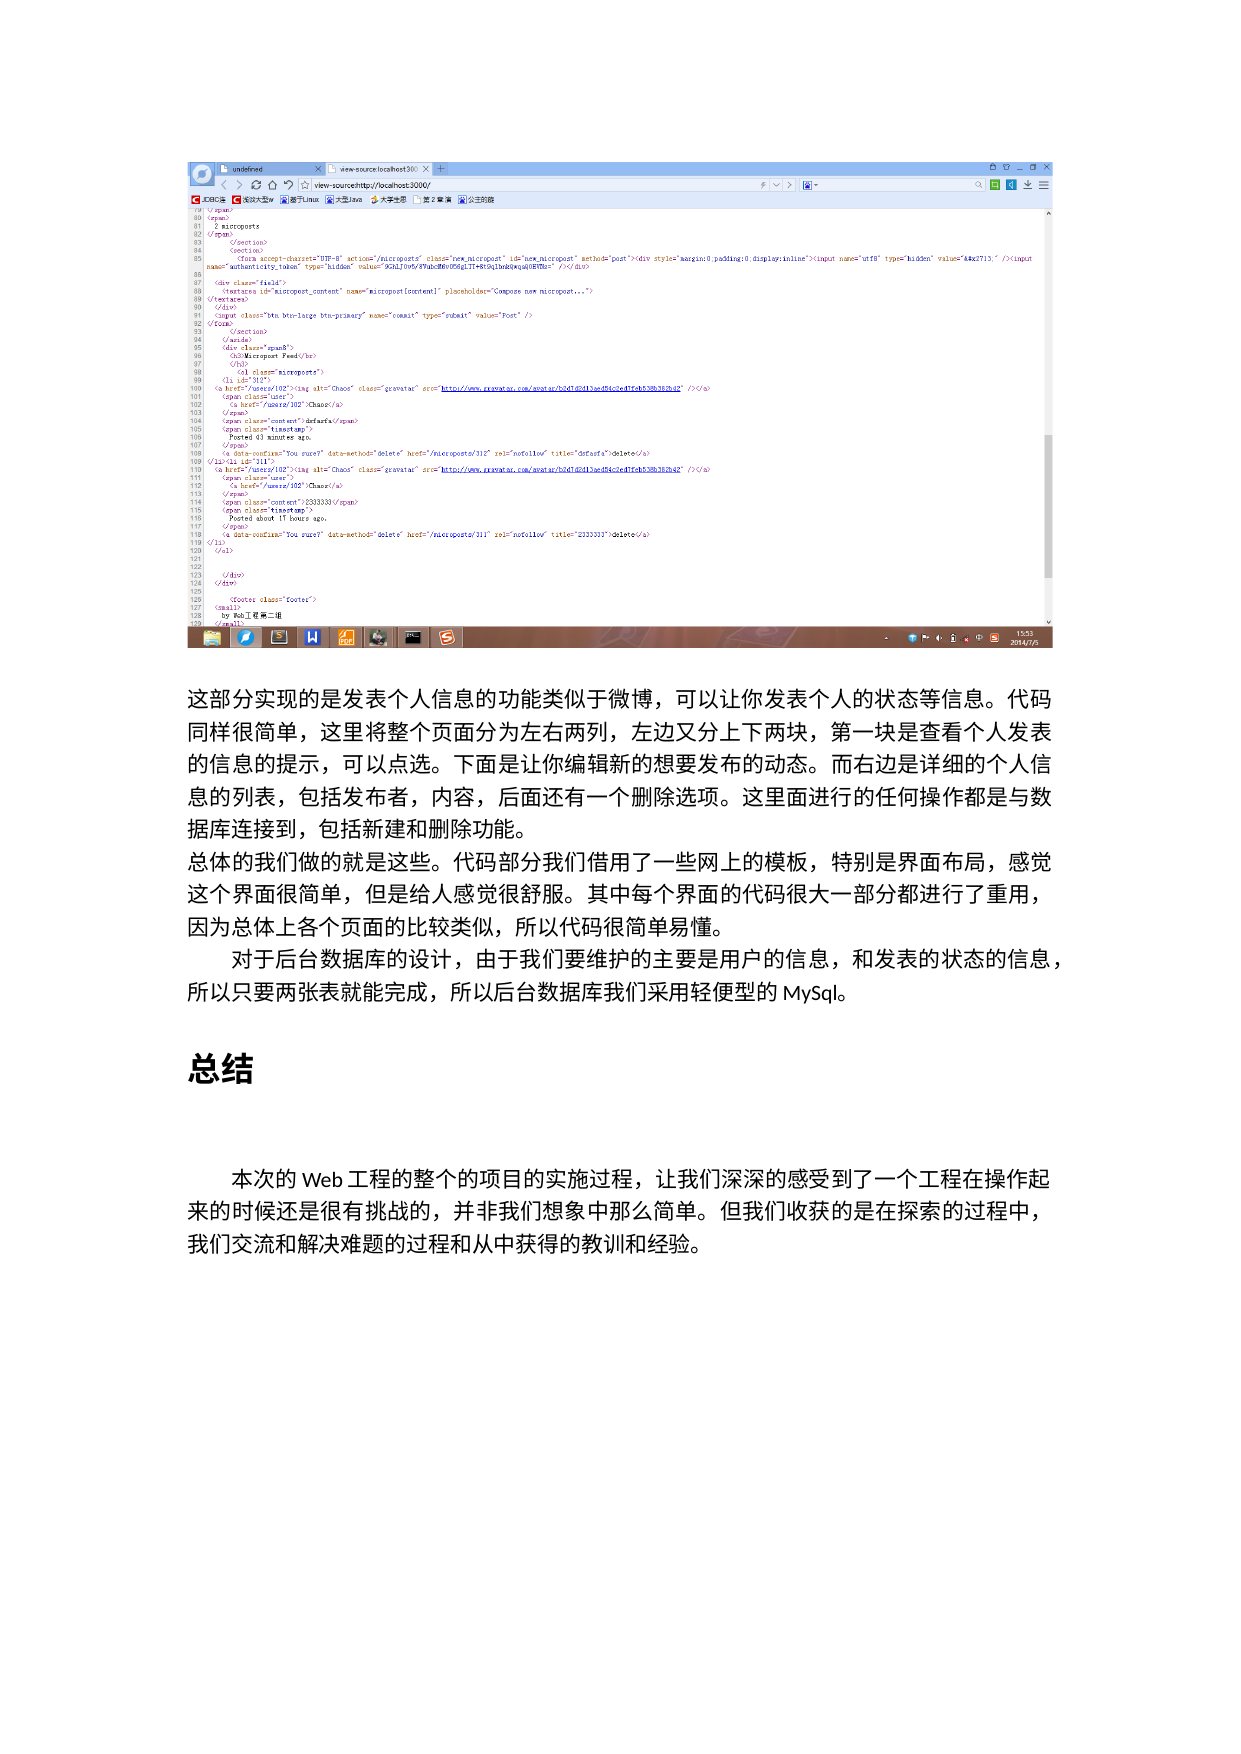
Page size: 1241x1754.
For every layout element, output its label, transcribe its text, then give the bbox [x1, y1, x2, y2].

text 对于后台数据库的设计，由于我们要维护的主要是用户的信息，和发表的状态的信息，所以只要两张表就能完成，所以后台数据库我们采用轻便型的MySql。 [187, 942, 1053, 1007]
text 总体的我们做的就是这些。代码部分我们借用了一些网上的模板，特别是界面布局，感觉这个界面很简单，但是给人感觉很舒服。其中每个界面的代码很大一部分都进行了重用，因为总体上各个页面的比较类似，所以代码很简单易懂。 [187, 844, 1053, 942]
picture [187, 162, 1053, 648]
text 这部分实现的是发表个人信息的功能类似于微博，可以让你发表个人的状态等信息。代码同样很简单，这里将整个页面分为左右两列，左边又分上下两块，第一块是查看个人发表的信息的提示，可以点选。下面是让你编辑新的想要发布的动态。而右边是详细的个人信息的列表，包括发布者，内容，后面还有一个删除选项。这里面进行的任何操作都是与数据库连接到，包括新建和删除功能。 [187, 682, 1053, 844]
text 本次的Web工程的整个的项目的实施过程，让我们深深的感受到了一个工程在操作起来的时候还是很有挑战的，并非我们想象中那么简单。但我们收获的是在探索的过程中，我们交流和解决难题的过程和从中获得的教训和经验。 [187, 1161, 1053, 1259]
subtitle 总结 [187, 1034, 1053, 1099]
